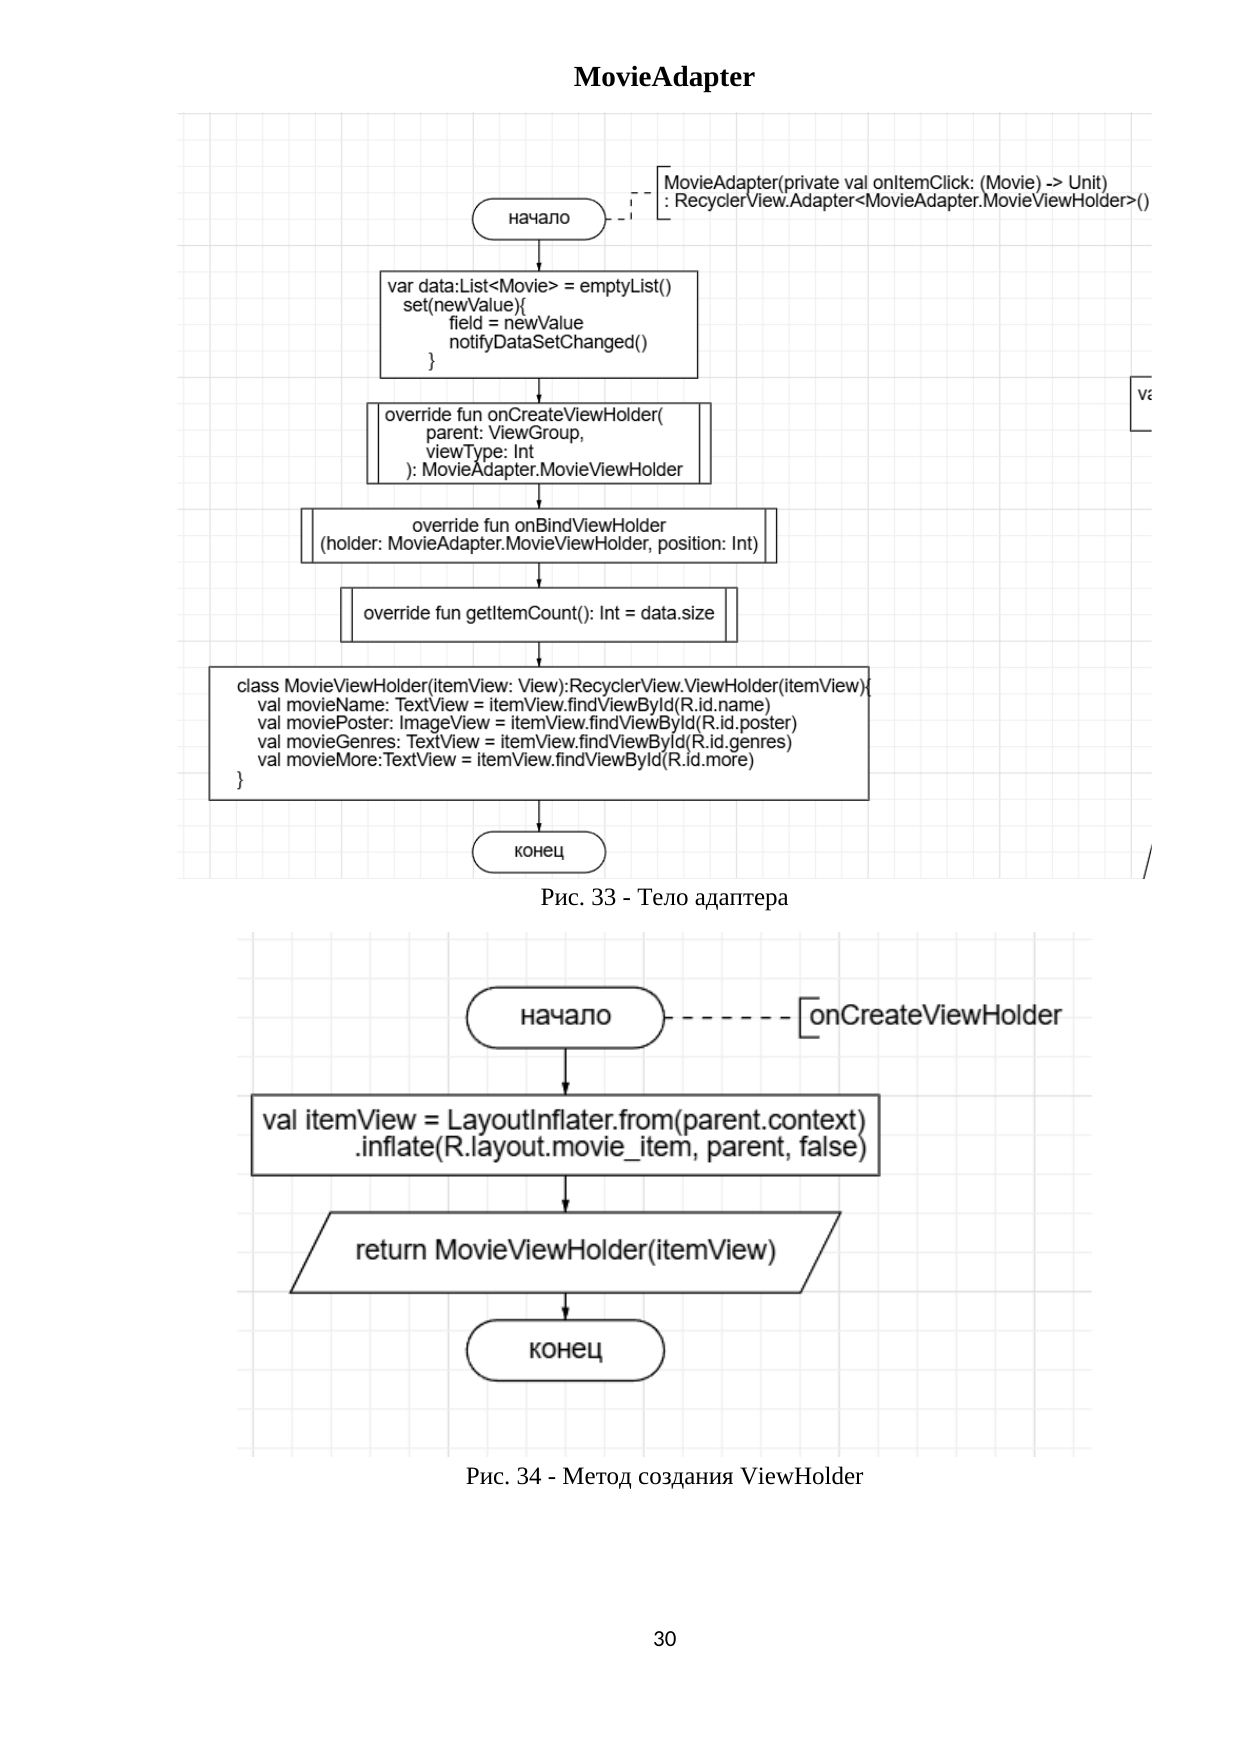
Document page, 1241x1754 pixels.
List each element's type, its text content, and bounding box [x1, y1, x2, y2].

picture [237, 932, 1092, 1457]
picture [177, 112, 1152, 879]
text MovieAdapter [177, 59, 1152, 93]
text Рис. 33 - Тело адаптера [177, 879, 1152, 911]
